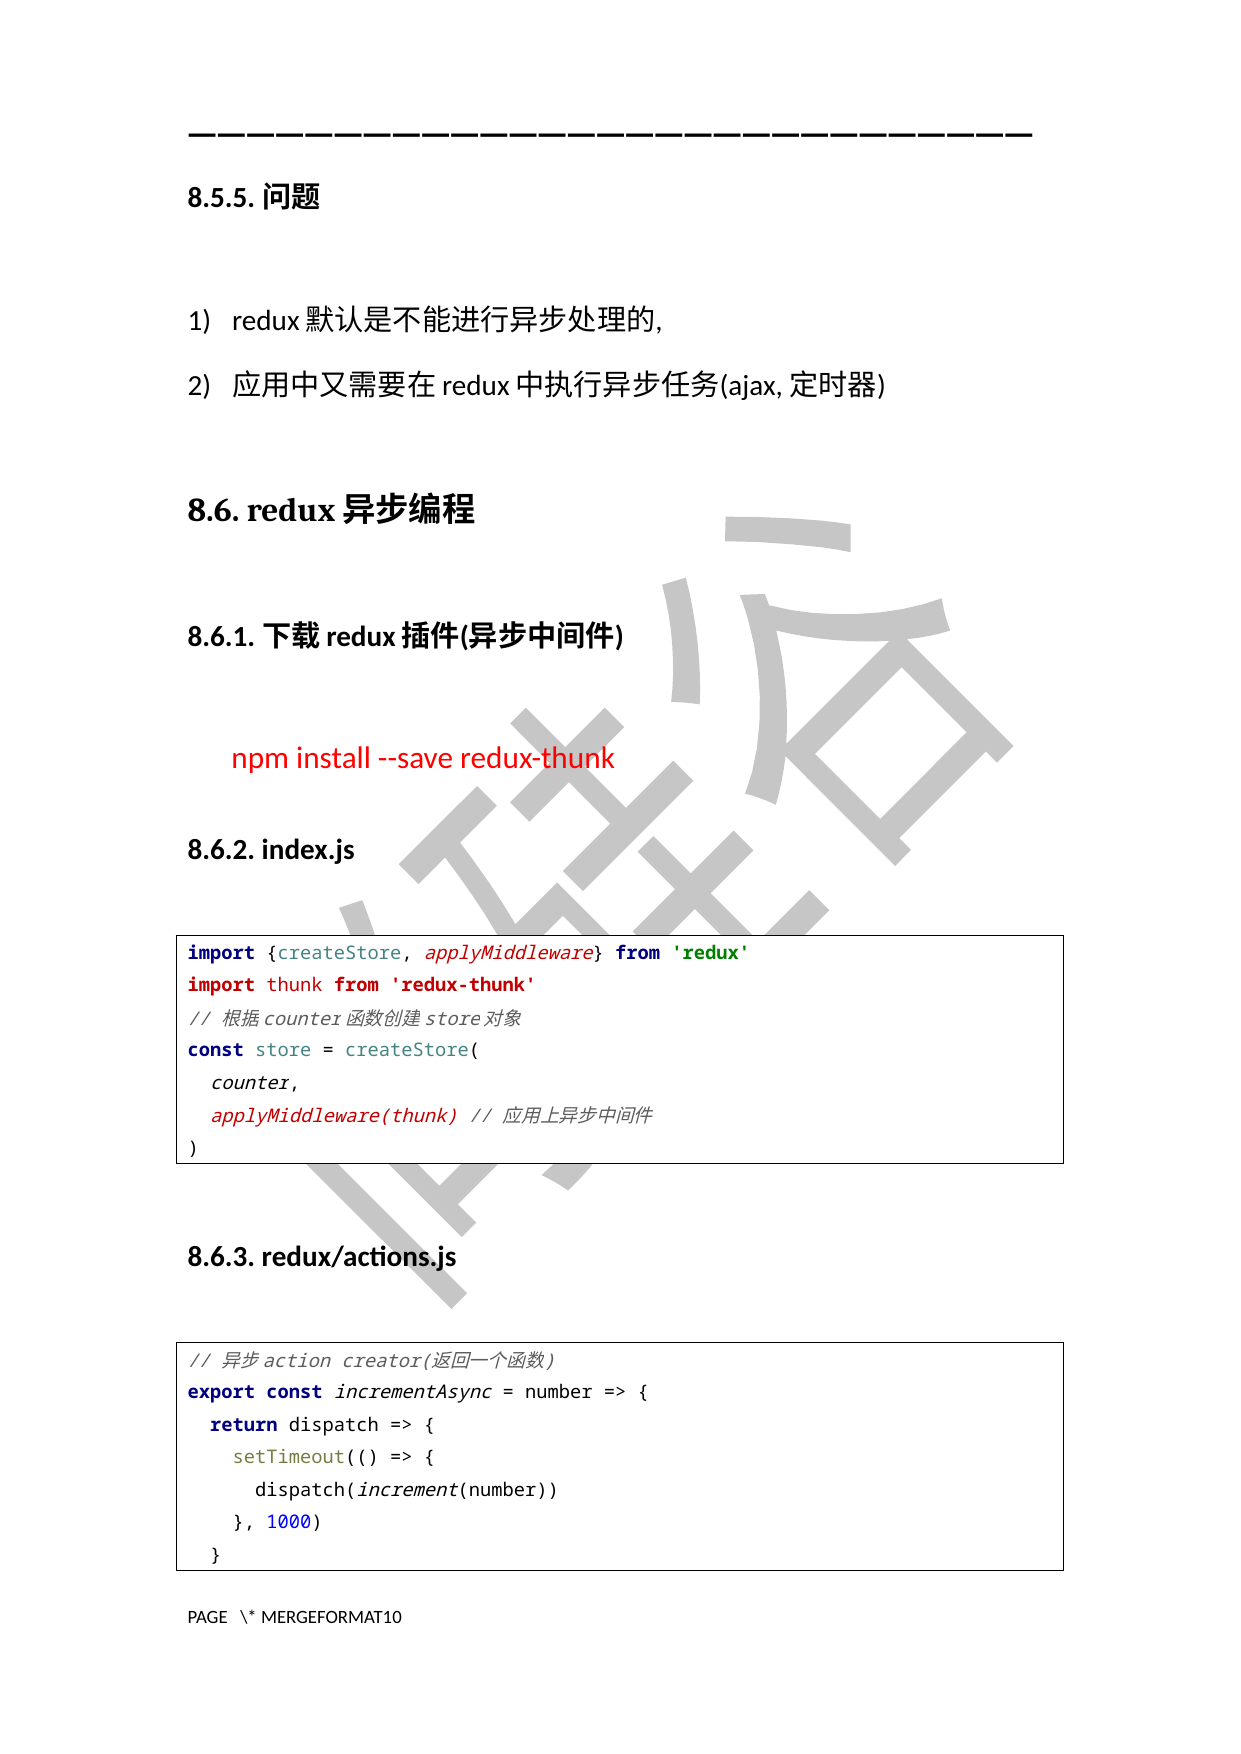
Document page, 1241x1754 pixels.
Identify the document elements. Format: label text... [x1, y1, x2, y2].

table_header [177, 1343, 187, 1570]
subtitle 8.6.3. redux/actions.js [187, 1224, 1053, 1289]
subtitle 8.5.5. 问题 [187, 162, 1053, 227]
list redux默认是不能进行异步处理的, [187, 285, 1053, 350]
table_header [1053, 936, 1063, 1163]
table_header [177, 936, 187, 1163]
subtitle 8.6.2. index.js [187, 817, 1053, 882]
subtitle 8.6.1. 下载redux插件(异步中间件) [187, 602, 1053, 667]
subtitle 8.6. redux异步编程 [187, 474, 1053, 539]
text npm install --save redux-thunk [187, 724, 1053, 789]
list 应用中又需要在redux中执行异步任务(ajax, 定时器) [187, 350, 1053, 415]
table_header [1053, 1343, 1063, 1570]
